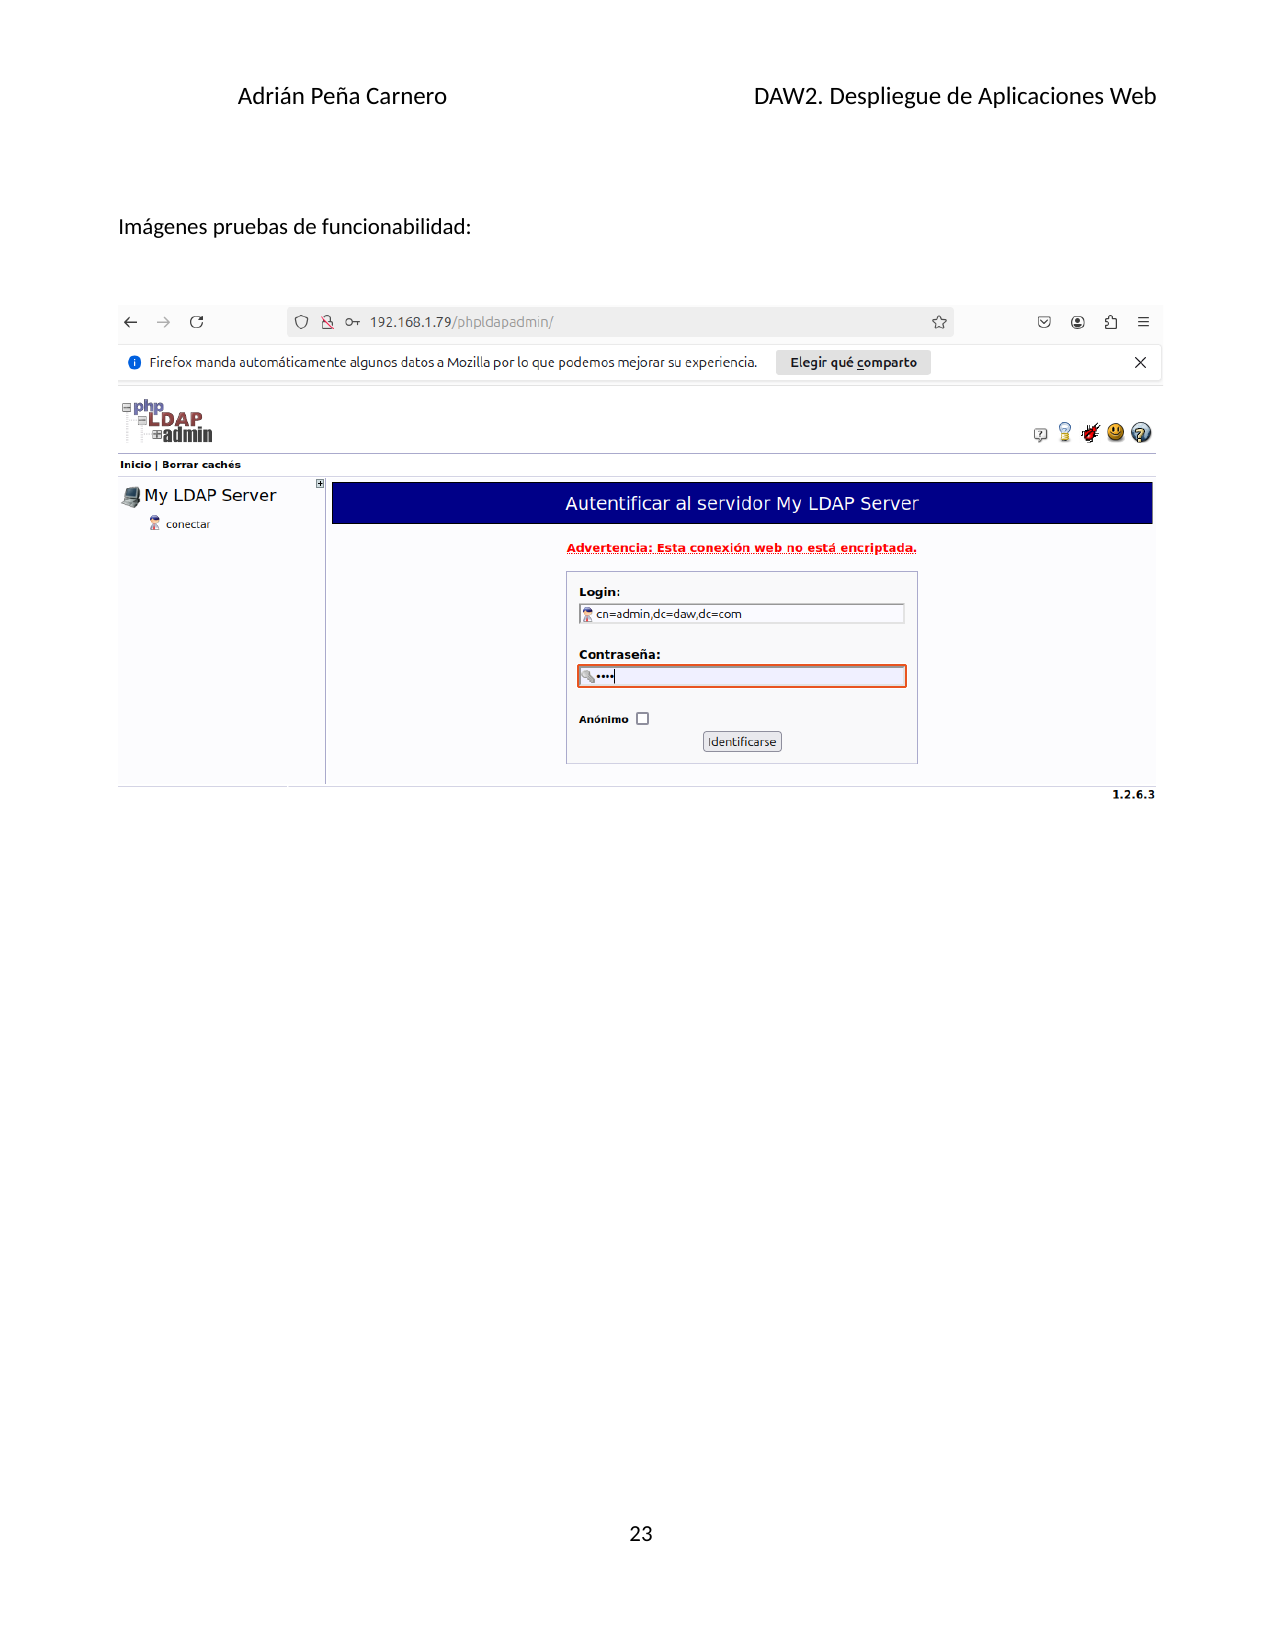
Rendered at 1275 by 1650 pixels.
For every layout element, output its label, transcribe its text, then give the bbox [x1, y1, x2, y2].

picture [118, 305, 1164, 970]
text Imágenes pruebas de funcionabilidad: [118, 212, 1163, 240]
